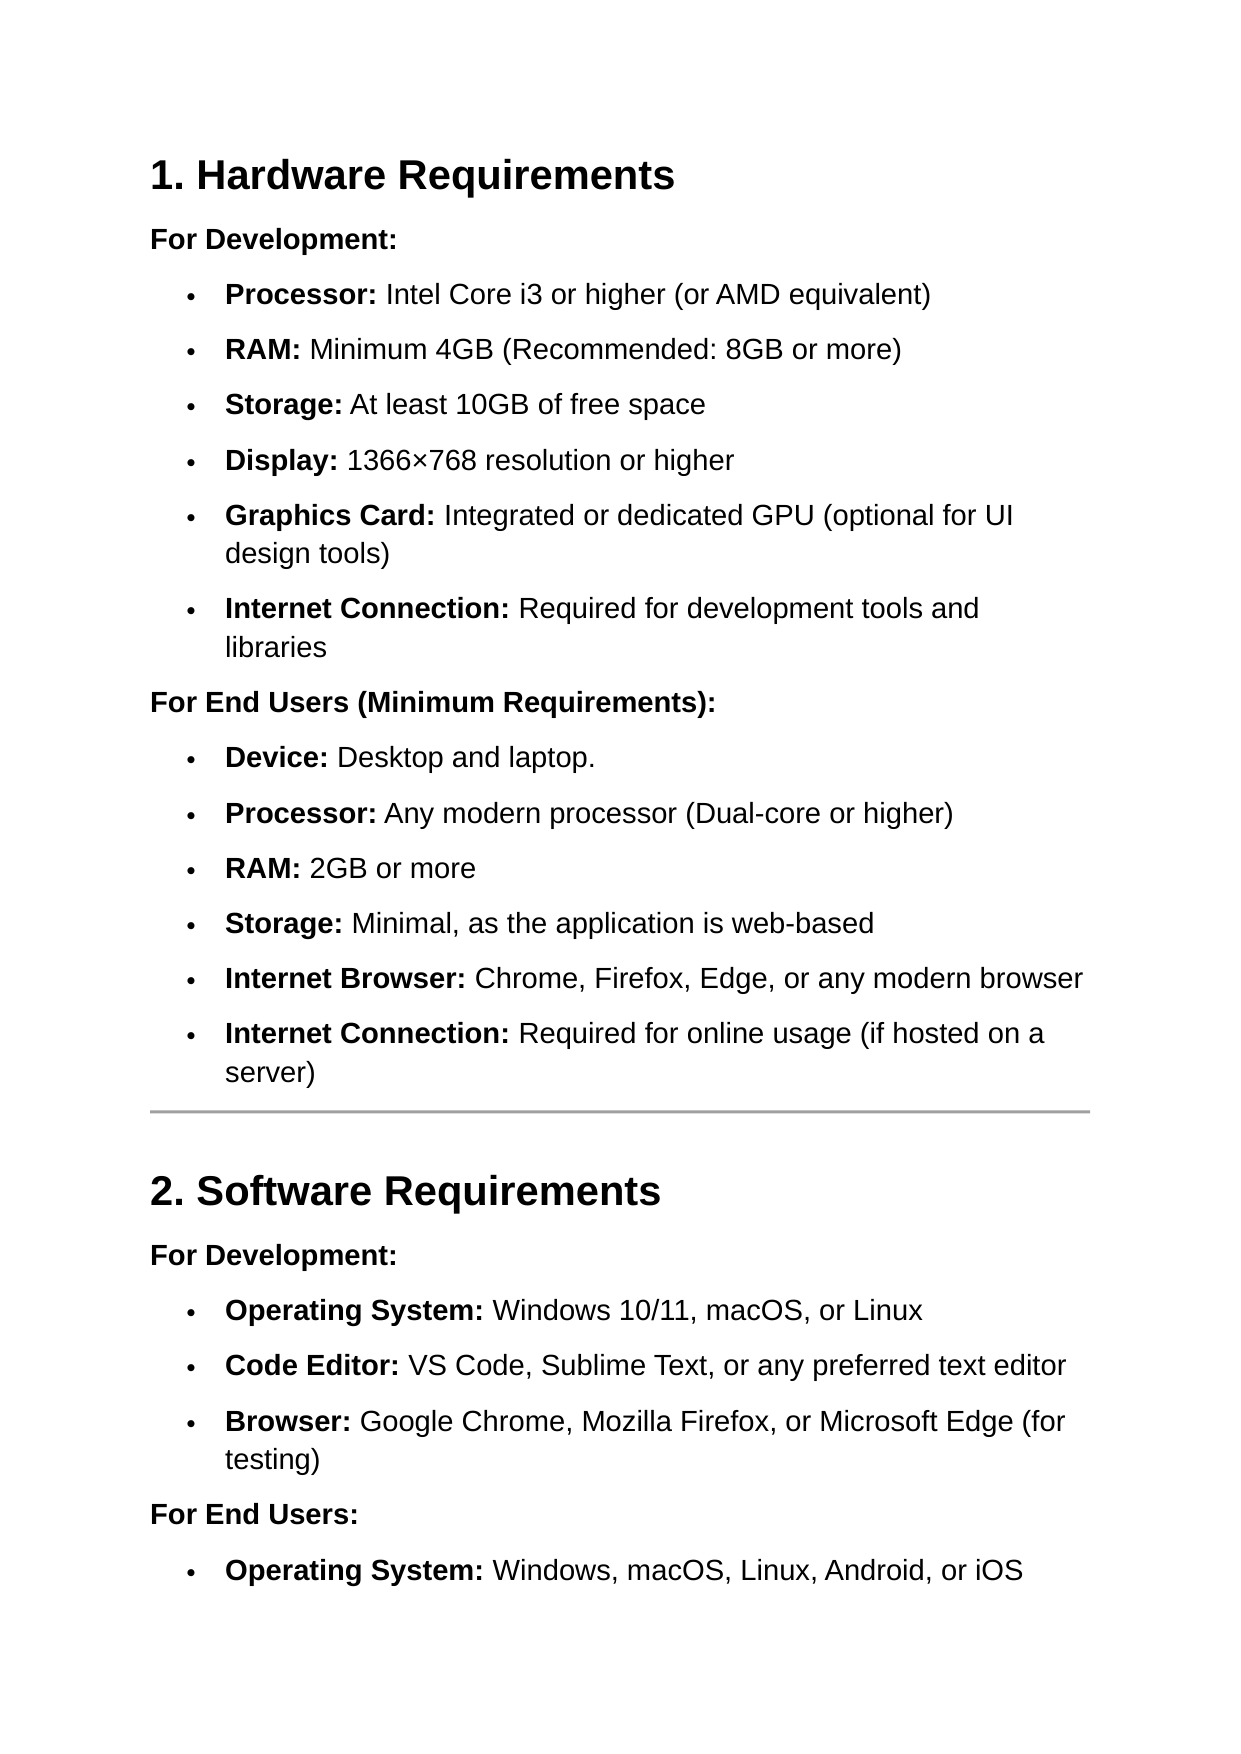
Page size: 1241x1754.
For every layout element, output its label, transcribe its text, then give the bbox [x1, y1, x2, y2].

list Operating System: Windows, macOS, Linux, Android, or iOS [187, 1552, 1090, 1586]
list Storage: Minimal, as the application is web-based [187, 906, 1090, 940]
list RAM: 2GB or more [187, 851, 1090, 884]
list RAM: Minimum 4GB (Recommended: 8GB or more) [187, 332, 1090, 366]
list Storage: At least 10GB of free space [187, 387, 1090, 421]
list Processor: Intel Core i3 or higher (or AMD equivalent) [187, 277, 1090, 311]
text 1. Hardware Requirements [150, 150, 1090, 198]
text For Development: [150, 1238, 1090, 1271]
list Browser: Google Chrome, Mozilla Firefox, or Microsoft Edge (for testing) [187, 1403, 1090, 1476]
text For Development: [150, 222, 1090, 255]
list Display: 1366×768 resolution or higher [187, 443, 1090, 476]
text 2. Software Requirements [150, 1166, 1090, 1214]
list Internet Connection: Required for development tools and libraries [187, 592, 1090, 664]
text For End Users (Minimum Requirements): [150, 685, 1090, 719]
list Device: Desktop and laptop. [187, 741, 1090, 774]
list Operating System: Windows 10/11, macOS, or Linux [187, 1293, 1090, 1327]
list Code Editor: VS Code, Sublime Text, or any preferred text editor [187, 1348, 1090, 1382]
list Internet Connection: Required for online usage (if hosted on a server) [187, 1017, 1090, 1089]
list Internet Browser: Chrome, Firefox, Edge, or any modern browser [187, 961, 1090, 995]
text For End Users: [150, 1497, 1090, 1531]
list Processor: Any modern processor (Dual-core or higher) [187, 796, 1090, 829]
list Graphics Card: Integrated or dedicated GPU (optional for UI design tools) [187, 498, 1090, 570]
